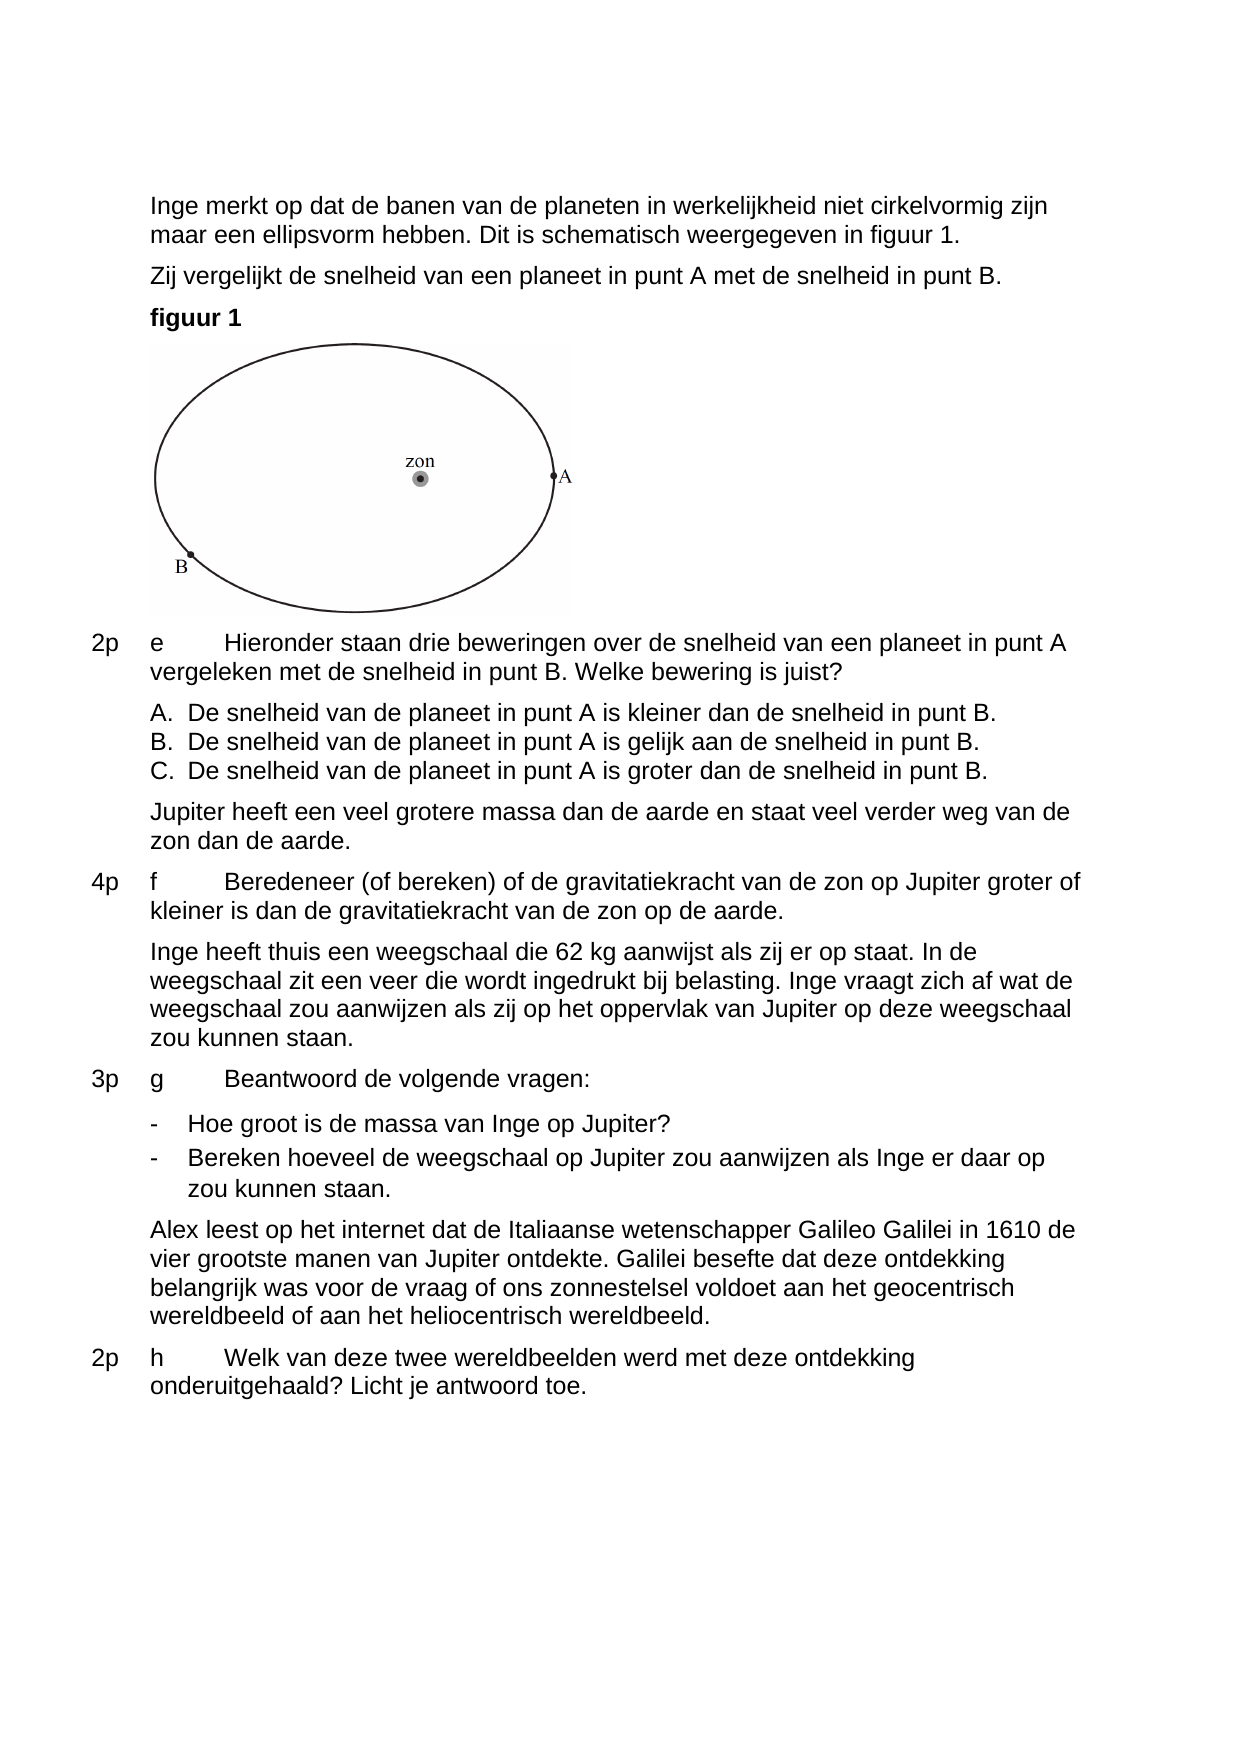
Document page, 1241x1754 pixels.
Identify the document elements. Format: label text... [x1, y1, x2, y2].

text 3p g Beantwoord de volgende vragen: [91, 1064, 1090, 1093]
text Inge merkt op dat de banen van de planeten in werkelijkheid niet cirkelvormig zijn maar een ellipsvorm hebben. Dit is schematisch weergegeven in figuur 1. [150, 191, 1090, 249]
list Hoe groot is de massa van Inge op Jupiter? [150, 1106, 1090, 1140]
text Zij vergelijkt de snelheid van een planeet in punt A met de snelheid in punt B. [150, 261, 1090, 290]
text 2p e Hieronder staan drie beweringen over de snelheid van een planeet in punt A vergeleken met de snelheid in punt B. Welke bewering is juist? [91, 628, 1090, 686]
list De snelheid van de planeet in punt A is gelijk aan de snelheid in punt B. [150, 727, 1090, 756]
list De snelheid van de planeet in punt A is groter dan de snelheid in punt B. [150, 756, 1090, 784]
list Bereken hoeveel de weegschaal op Jupiter zou aanwijzen als Inge er daar op zou kunnen staan. [150, 1140, 1090, 1202]
text 4p f Beredeneer (of bereken) of de gravitatiekracht van de zon op Jupiter groter of kleiner is dan de gravitatiekracht van de zon op de aarde. [91, 867, 1090, 924]
text figuur 1 [150, 302, 1090, 331]
list De snelheid van de planeet in punt A is kleiner dan de snelheid in punt B. [150, 698, 1090, 727]
text 2p h Welk van deze twee wereldbeelden werd met deze ontdekking onderuitgehaald? Licht je antwoord toe. [91, 1342, 1090, 1400]
text Jupiter heeft een veel grotere massa dan de aarde en staat veel verder weg van de zon dan de aarde. [150, 797, 1090, 854]
text Alex leest op het internet dat de Italiaanse wetenschapper Galileo Galilei in 1610 de vier grootste manen van Jupiter ontdekte. Galilei besefte dat deze ontdekking belangrijk was voor de vraag of ons zonnestelsel voldoet aan het geocentrisch wereldbeeld of aan het heliocentrisch wereldbeeld. [150, 1215, 1090, 1330]
text Inge heeft thuis een weegschaal die 62 kg aanwijst als zij er op staat. In de weegschaal zit een veer die wordt ingedrukt bij belasting. Inge vraagt zich af wat de weegschaal zou aanwijzen als zij op het oppervlak van Jupiter op deze weegschaal zou kunnen staan. [150, 937, 1090, 1052]
